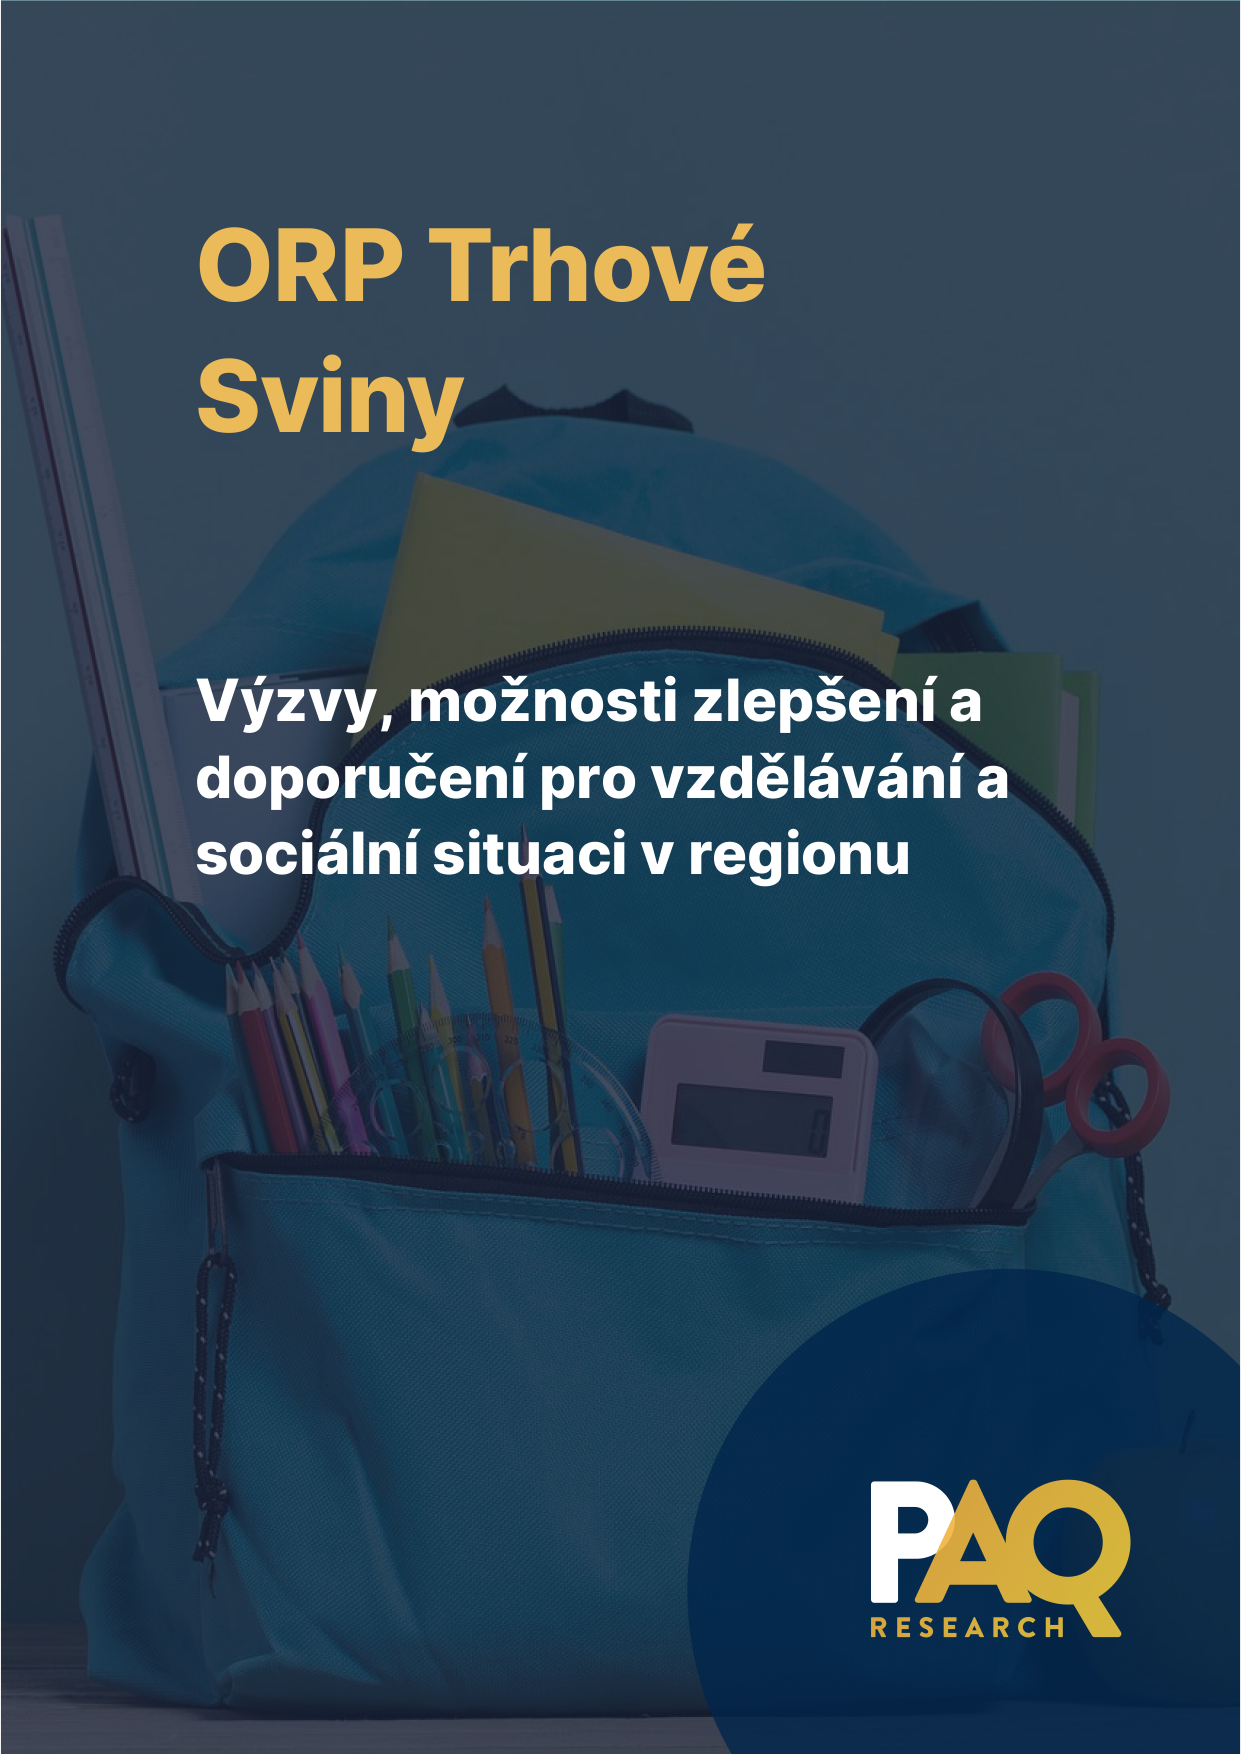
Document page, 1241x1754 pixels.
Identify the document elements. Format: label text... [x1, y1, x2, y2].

text Výzvy, možnosti zlepšení a doporučení pro vzdělávání a sociální situaci v regionu [195, 665, 1045, 888]
text ORP Trhové Sviny [195, 205, 1045, 457]
picture [0, 0, 1241, 1754]
